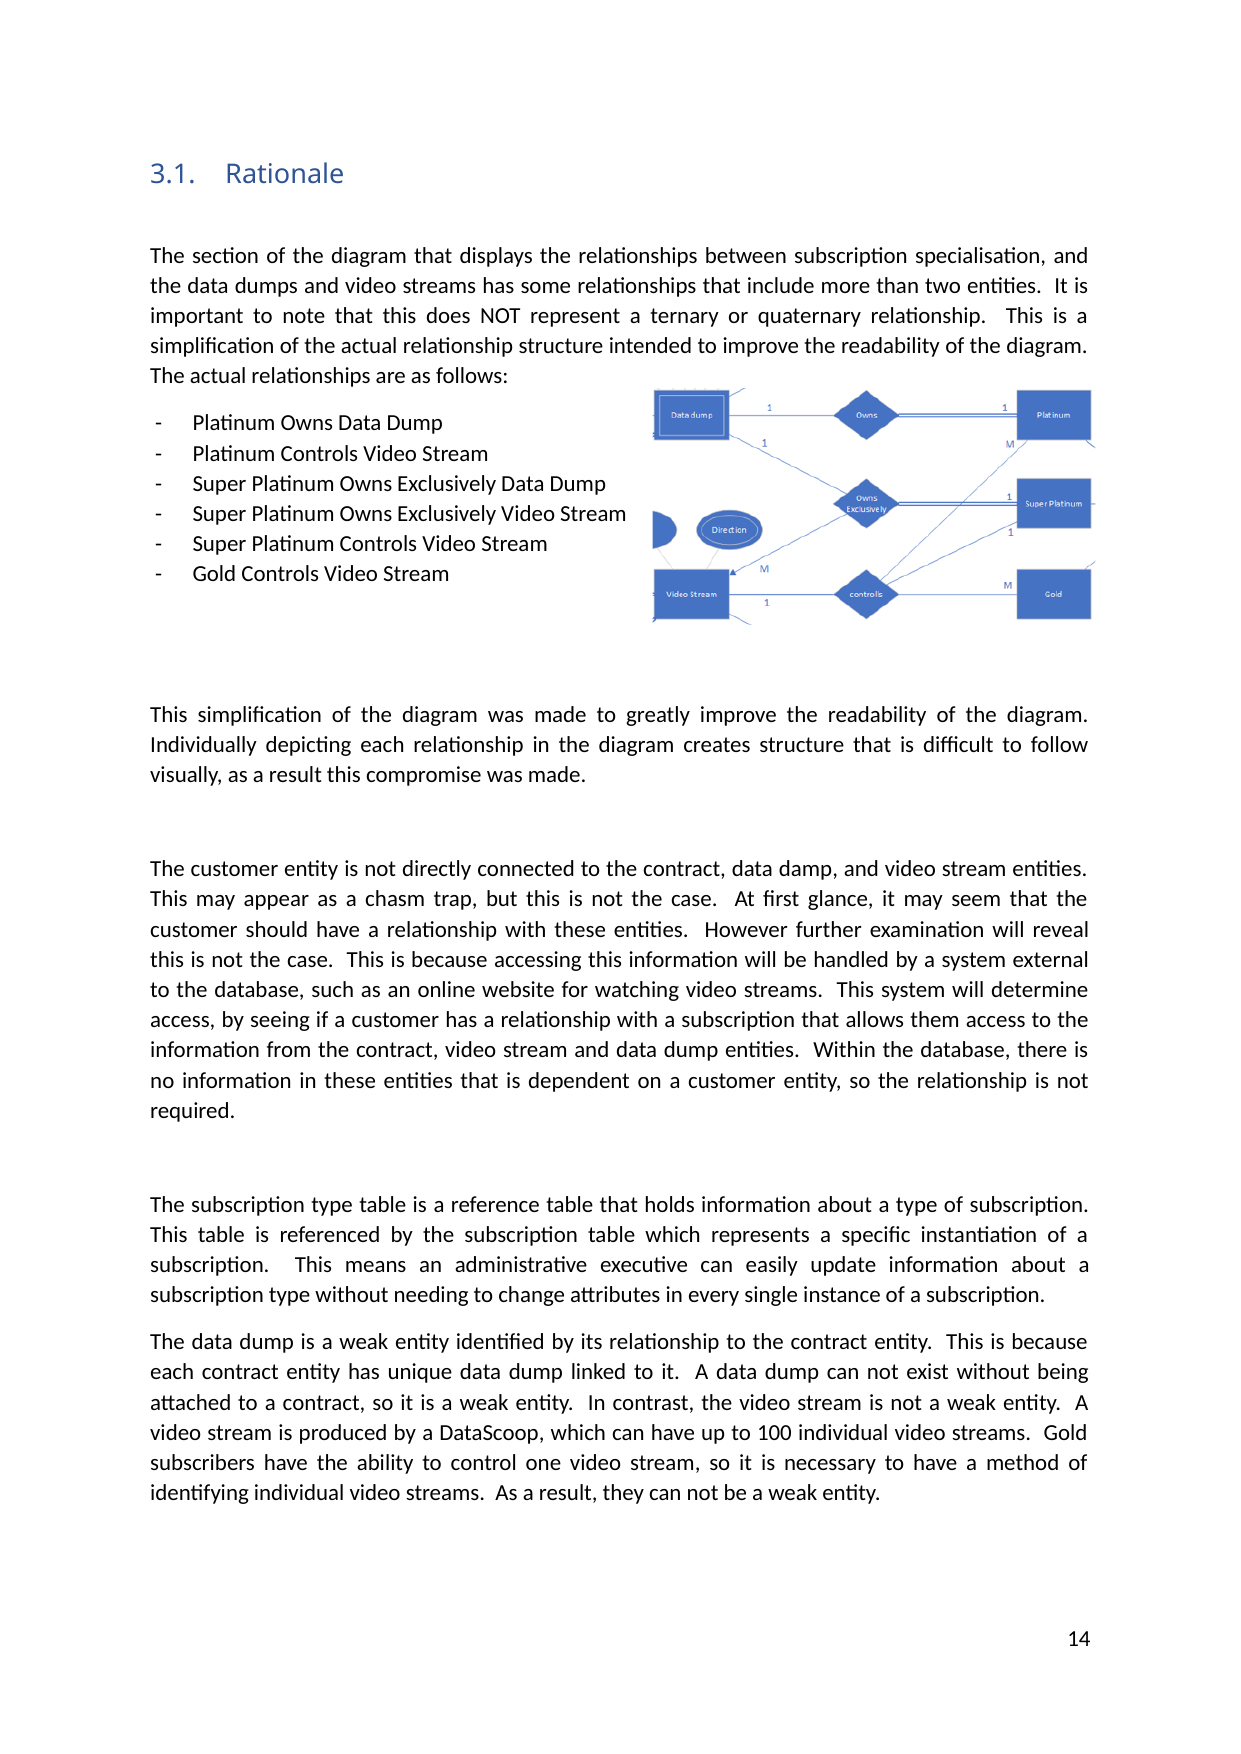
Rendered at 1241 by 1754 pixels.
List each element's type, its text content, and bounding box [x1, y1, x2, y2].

text This simplification of the diagram was made to greatly improve the readability of the diagram. Individually depicting each relationship in the diagram creates structure that is difficult to follow visually, as a result this compromise was made. [150, 700, 1090, 789]
list Super Platinum Owns Exclusively Video Stream [155, 499, 652, 527]
text The data dump is a weak entity identified by its relationship to the contract entity. This is because each contract entity has unique data dump linked to it. A data dump can not exist without being attached to a contract, so it is a weak entity. In contrast, the video stream is not a weak entity. A video stream is produced by a DataScoop, which can have up to 100 individual video streams. Gold subscribers have the ability to control one video stream, so it is necessary to have a method of identifying individual video streams. As a result, they can not be a weak entity. [150, 1327, 1090, 1506]
list Gold Controls Video Stream [155, 559, 652, 588]
picture [652, 388, 1096, 625]
text The customer entity is not directly connected to the contract, data damp, and video stream entities. This may appear as a chasm trap, but this is not the case. At first glance, it may seem that the customer should have a relationship with these entities. However further examination will reveal this is not the case. This is because accessing this information will be handled by a system external to the database, such as an online website for watching video streams. This system will determine access, by seeing if a customer has a relationship with a subscription that allows them access to the information from the contract, video stream and data dump entities. Within the database, there is no information in these entities that is dependent on a customer entity, so the relationship is not required. [150, 854, 1090, 1124]
list Super Platinum Controls Video Stream [155, 529, 652, 557]
subtitle Rationale [150, 154, 1090, 191]
text The subscription type table is a reference table that holds information about a type of subscription. This table is referenced by the subscription table which represents a specific instantiation of a subscription. This means an administrative executive can easily update information about a subscription type without needing to change attributes in every single instance of a subscription. [150, 1190, 1090, 1308]
list Platinum Owns Data Dump [155, 408, 652, 437]
list Platinum Controls Video Stream [155, 439, 652, 467]
text The section of the diagram that displays the relationships between subscription specialisation, and the data dumps and video streams has some relationships that include more than two entities. It is important to note that this does NOT represent a ternary or quaternary relationship. This is a simplification of the actual relationship structure intended to improve the readability of the diagram. The actual relationships are as follows: [150, 241, 1090, 390]
list Super Platinum Owns Exclusively Data Dump [155, 469, 652, 497]
